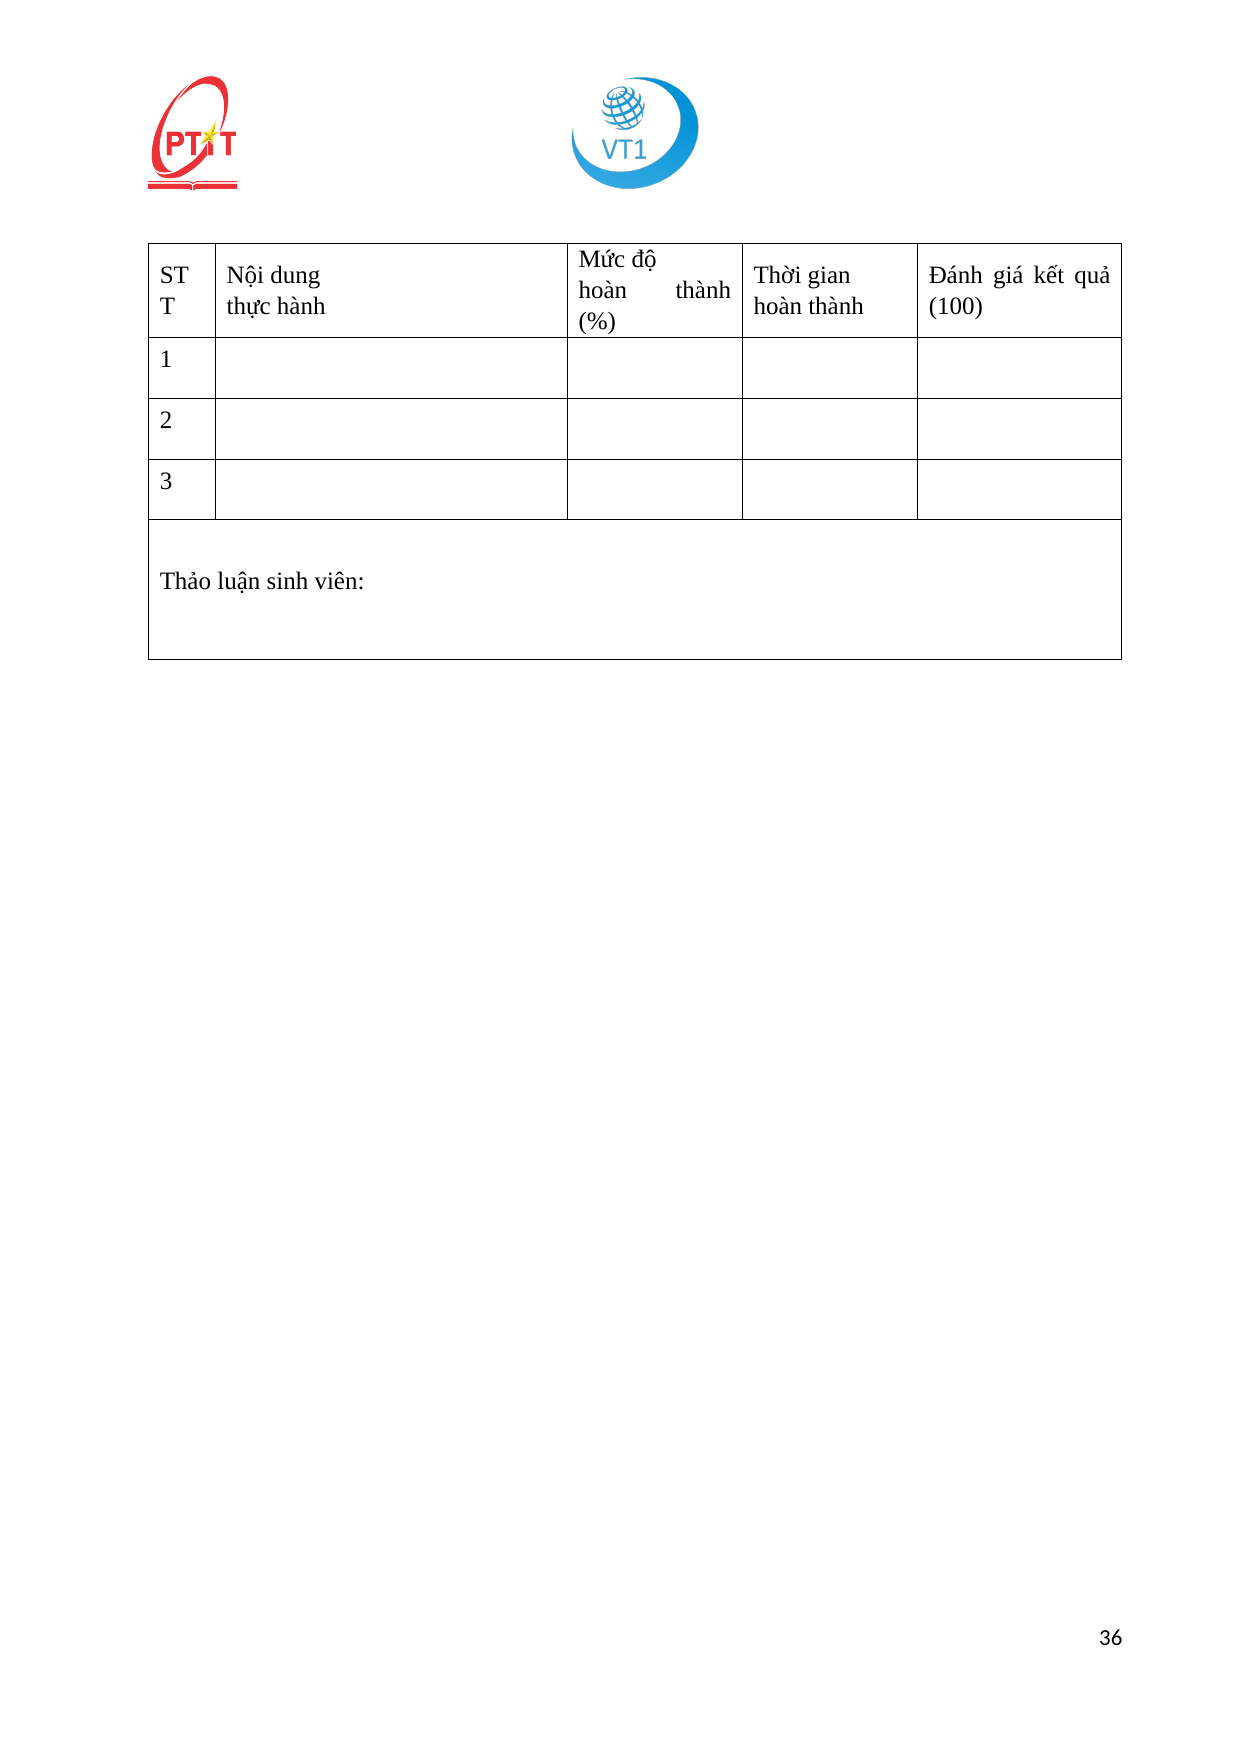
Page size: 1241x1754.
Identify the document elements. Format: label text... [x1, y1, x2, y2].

table_cell [568, 460, 742, 519]
table_header Đánh giá kết quả (100) [918, 244, 1121, 337]
table_cell [568, 338, 742, 398]
table_cell [568, 399, 742, 459]
table_cell [918, 399, 1121, 459]
table_header STT [149, 244, 215, 337]
table_header Thời gian hoàn thành [743, 244, 917, 337]
table_header Mức độ hoàn thành (%) [568, 244, 742, 337]
table_cell [918, 460, 1121, 519]
table_header Nội dung thực hành [216, 244, 567, 337]
picture [565, 75, 705, 191]
table_cell [743, 338, 917, 398]
picture [147, 76, 238, 191]
table_cell [743, 460, 917, 519]
table_cell 3 [149, 460, 215, 519]
table_cell [216, 399, 567, 459]
table_cell [216, 460, 567, 519]
table_cell [743, 399, 917, 459]
table_cell [216, 338, 567, 398]
table_cell 2 [149, 399, 215, 459]
table_cell Thảo luận sinh viên: [149, 520, 1121, 659]
table_cell 1 [149, 338, 215, 398]
table_cell [918, 338, 1121, 398]
